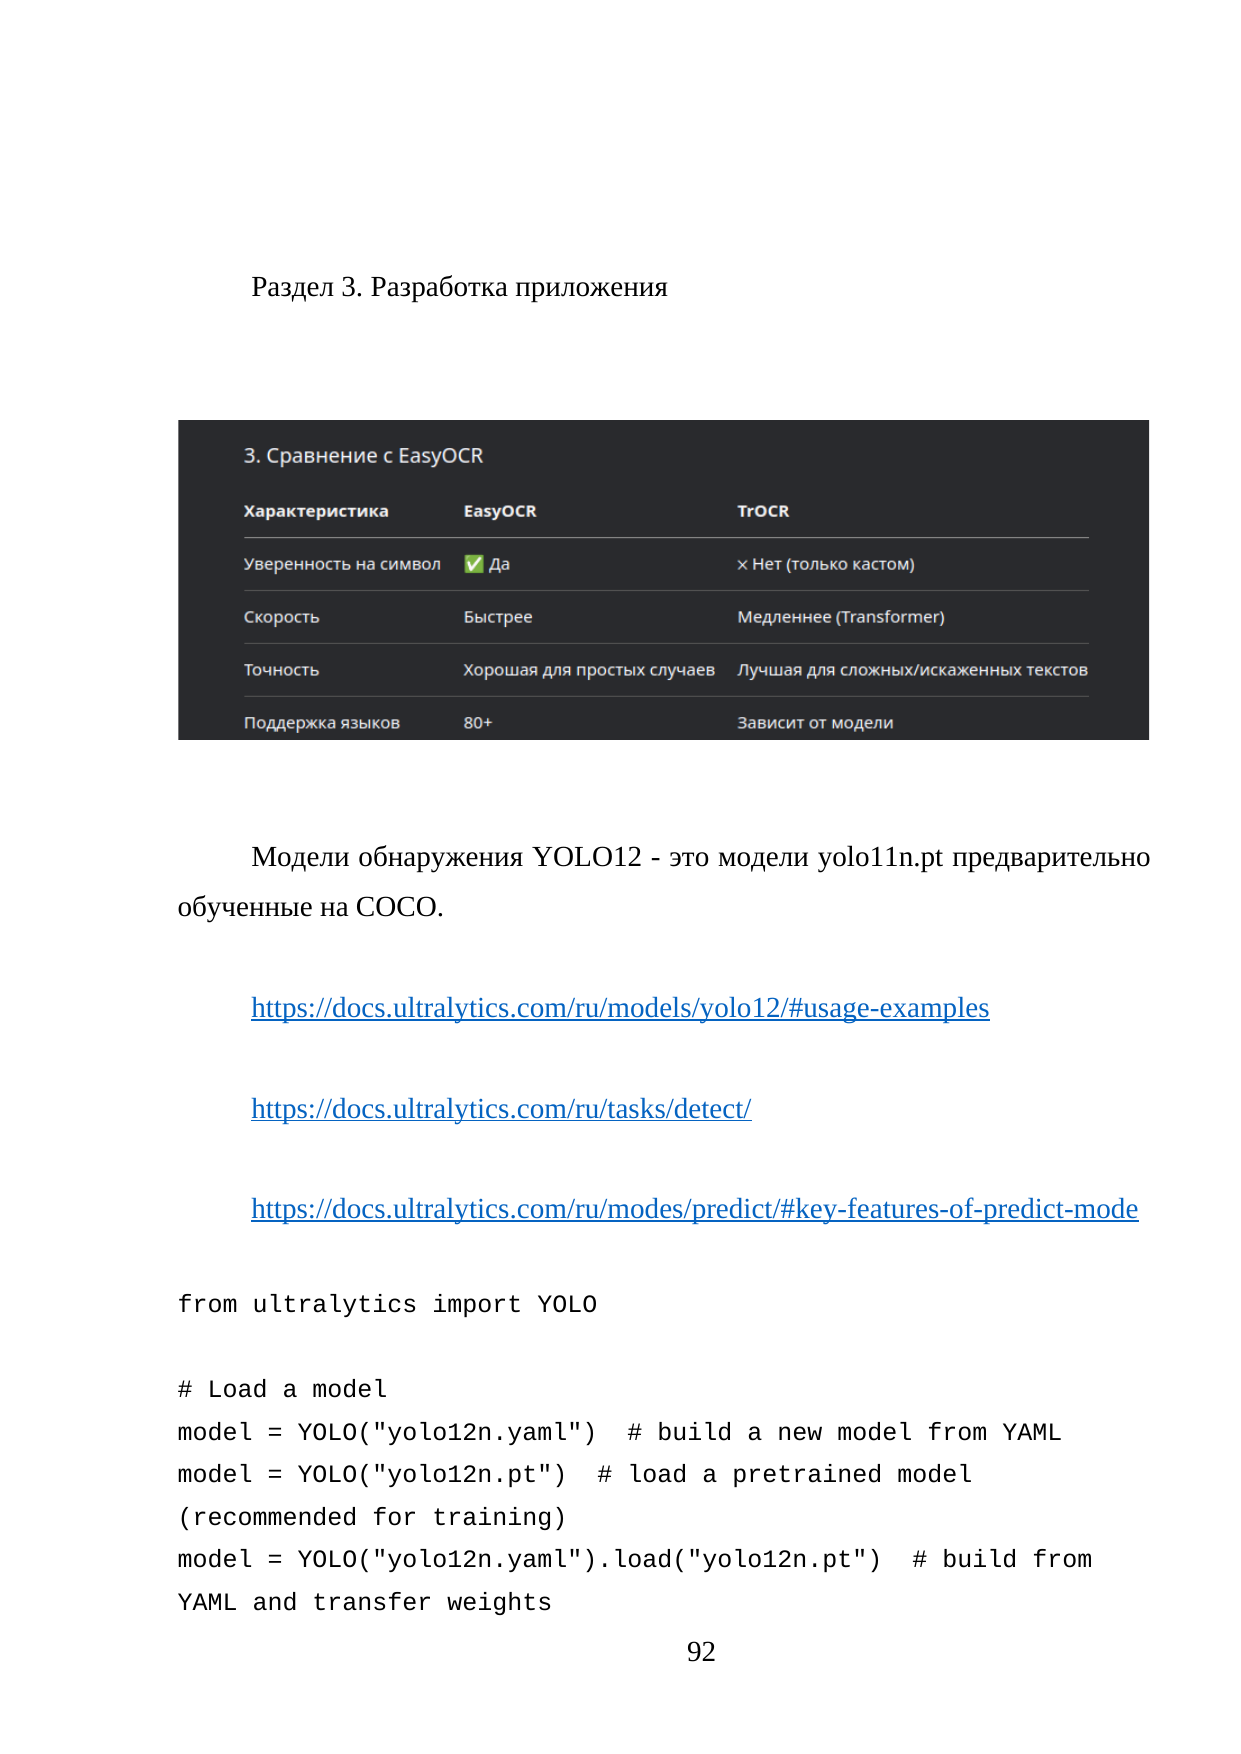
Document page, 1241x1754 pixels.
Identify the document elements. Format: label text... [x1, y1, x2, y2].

text model = YOLO("yolo12n.pt") # load a pretrained model (recommended for training) [177, 1462, 1152, 1533]
text model = YOLO("yolo12n.yaml") # build a new model from YAML [177, 1419, 1152, 1448]
text model = YOLO("yolo12n.yaml").load("yolo12n.pt") # build from YAML and transfer weights [177, 1547, 1152, 1618]
text # Load a model [177, 1377, 1152, 1405]
text https://docs.ultralytics.com/ru/tasks/detect/ [177, 1091, 1152, 1124]
text Модели обнаружения YOLO12 - это модели yolo11n.pt предварительно обученные на COCO. [177, 839, 1152, 923]
text https://docs.ultralytics.com/ru/modes/predict/#key-features-of-predict-mode [177, 1191, 1152, 1225]
text https://docs.ultralytics.com/ru/models/yolo12/#usage-examples [177, 990, 1152, 1024]
picture [177, 420, 1148, 739]
text from ultralytics import YOLO [177, 1292, 1152, 1320]
text Раздел 3. Разработка приложения [177, 269, 1152, 303]
